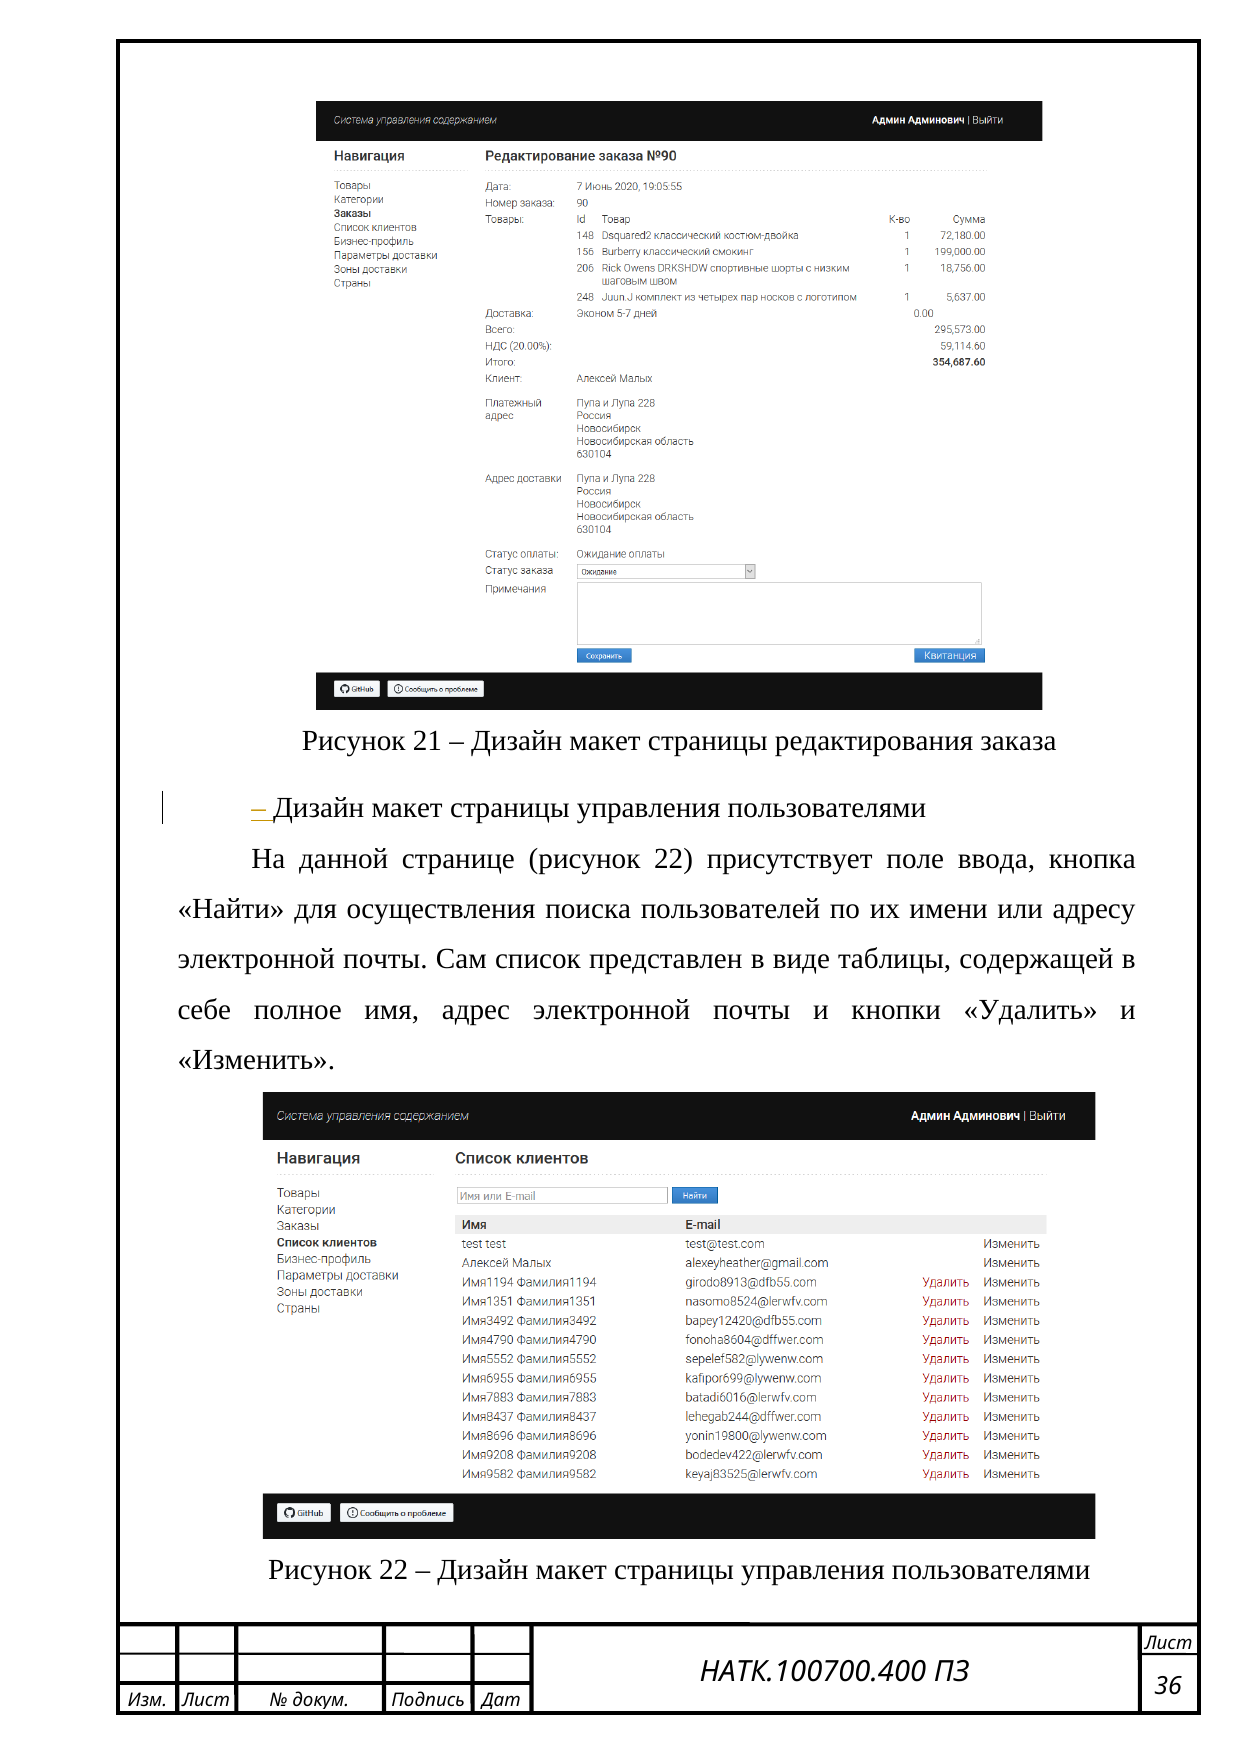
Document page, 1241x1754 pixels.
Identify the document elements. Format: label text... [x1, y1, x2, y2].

picture [316, 101, 1043, 710]
text Рисунок 21 – Дизайн макет страницы редактирования заказа [177, 723, 1181, 757]
picture [262, 1092, 1096, 1539]
text На данной странице (рисунок 22) присутствует поле ввода, кнопка «Найти» для осуществления поиска пользователей по их имени или адресу электронной почты. Сам список представлен в виде таблицы, содержащей в себе полное имя, адрес электронной почты и кнопки «Удалить» и «Изменить». [177, 841, 1137, 1076]
text Дизайн макет страницы управления пользователями [177, 791, 1181, 824]
text Рисунок 22 – Дизайн макет страницы управления пользователями [177, 1552, 1181, 1586]
